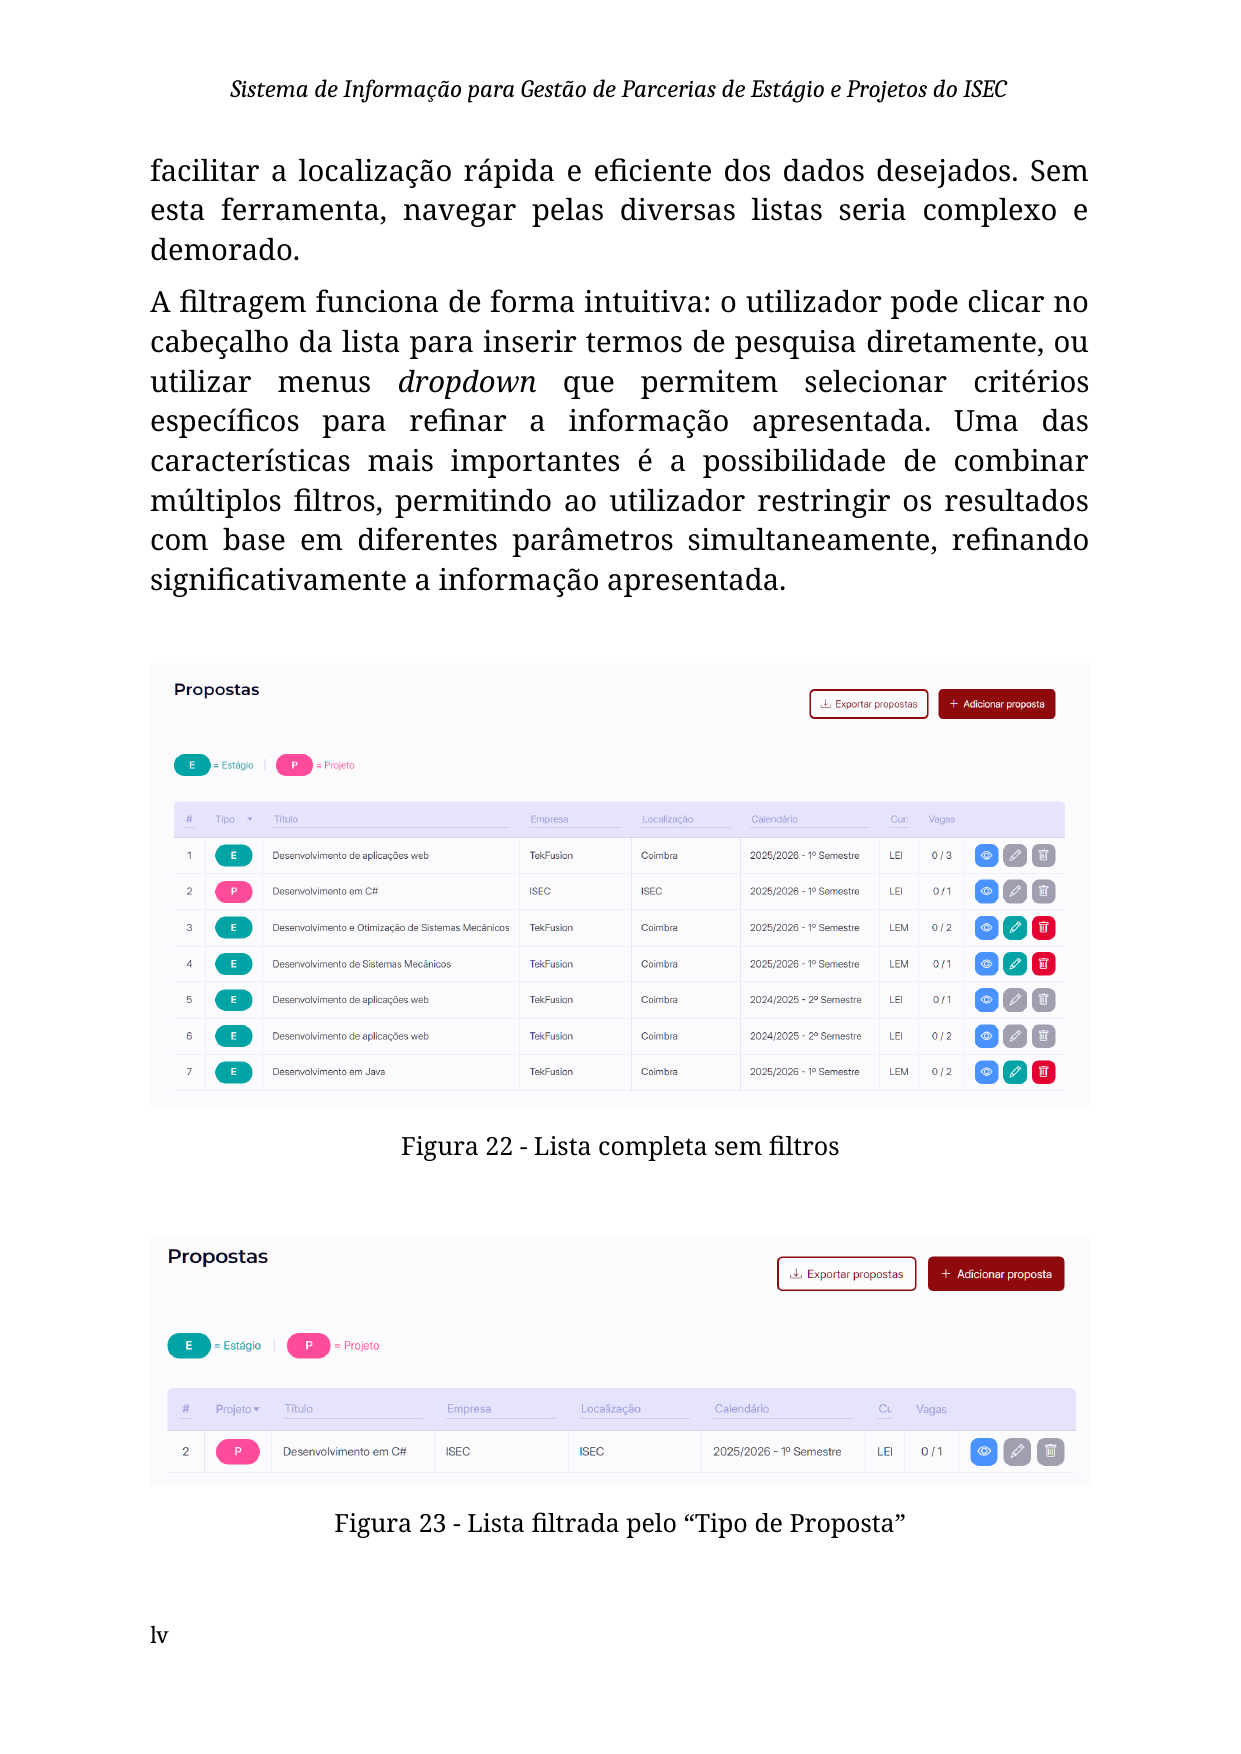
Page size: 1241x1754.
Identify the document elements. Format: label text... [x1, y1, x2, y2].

text Figura 23 - Lista filtrada pelo “Tipo de Proposta” [150, 1506, 1090, 1540]
text A filtragem funciona de forma intuitiva: o utilizador pode clicar no cabeçalho da lista para inserir termos de pesquisa diretamente, ou utilizar menus dropdown que permitem selecionar critérios específicos para refinar a informação apresentada. Uma das características mais importantes é a possibilidade de combinar múltiplos filtros, permitindo ao utilizador restringir os resultados com base em diferentes parâmetros simultaneamente, refinando significativamente a informação apresentada. [150, 282, 1090, 599]
picture [150, 1236, 1091, 1486]
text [150, 150, 1090, 269]
text Figura 22 - Lista completa sem filtros [150, 1129, 1090, 1163]
picture [150, 663, 1091, 1108]
